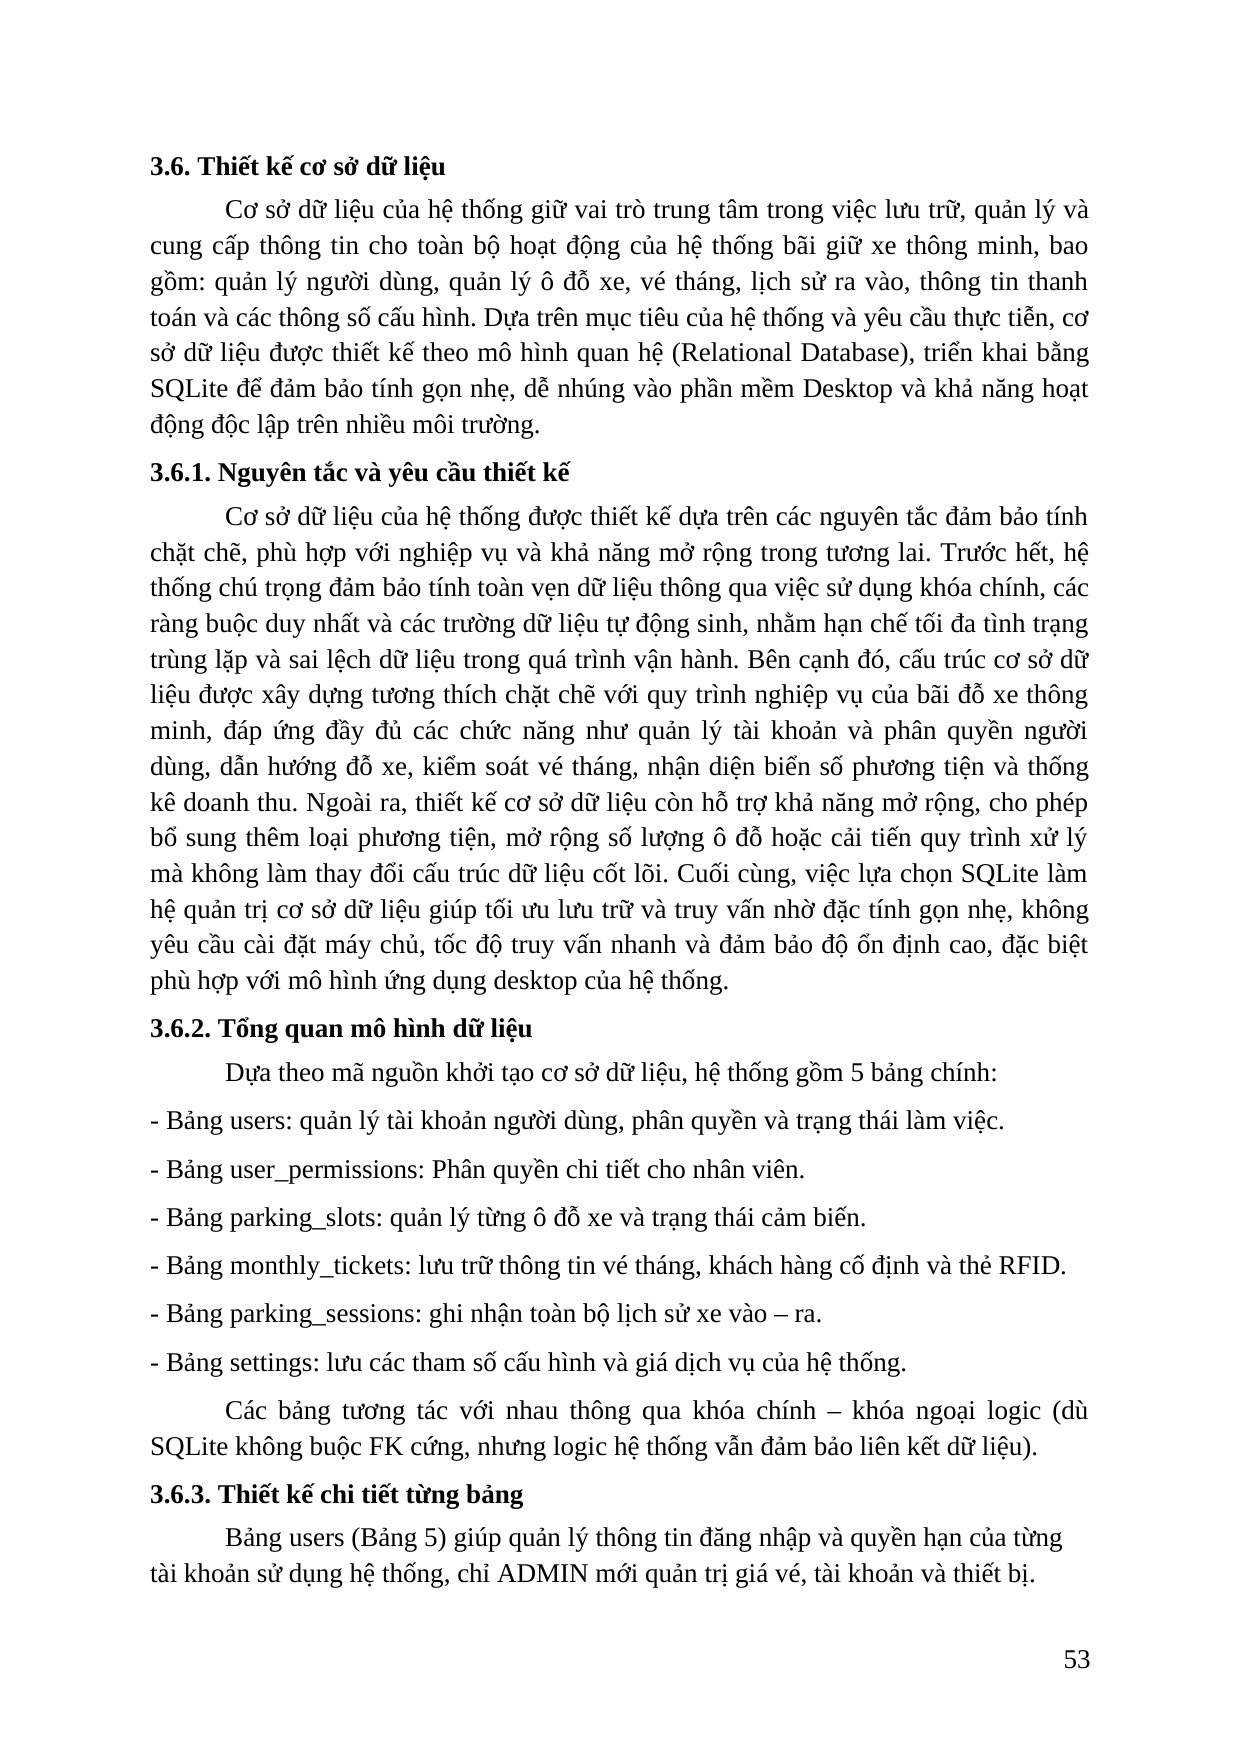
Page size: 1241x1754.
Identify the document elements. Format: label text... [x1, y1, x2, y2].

subtitle 3.6. Thiết kế cơ sở dữ liệu [150, 150, 1090, 181]
text - Bảng parking_slots: quản lý từng ô đỗ xe và trạng thái cảm biến. [150, 1201, 1090, 1232]
subtitle 3.6.3. Thiết kế chi tiết từng bảng [150, 1478, 1090, 1509]
text - Bảng settings: lưu các tham số cấu hình và giá dịch vụ của hệ thống. [150, 1346, 1090, 1377]
subtitle 3.6.2. Tổng quan mô hình dữ liệu [150, 1013, 1090, 1044]
text Dựa theo mã nguồn khởi tạo cơ sở dữ liệu, hệ thống gồm 5 bảng chính: [150, 1056, 1090, 1087]
text - Bảng parking_sessions: ghi nhận toàn bộ lịch sử xe vào – ra. [150, 1297, 1090, 1328]
text Bảng users (Bảng 5) giúp quản lý thông tin đăng nhập và quyền hạn của từng tài khoản sử dụng hệ thống, chỉ ADMIN mới quản trị giá vé, tài khoản và thiết bị. [150, 1521, 1090, 1588]
text - Bảng user_permissions: Phân quyền chi tiết cho nhân viên. [150, 1153, 1090, 1184]
text Cơ sở dữ liệu của hệ thống được thiết kế dựa trên các nguyên tắc đảm bảo tính chặt chẽ, phù hợp với nghiệp vụ và khả năng mở rộng trong tương lai. Trước hết, hệ thống chú trọng đảm bảo tính toàn vẹn dữ liệu thông qua việc sử dụng khóa chính, các ràng buộc duy nhất và các trường dữ liệu tự động sinh, nhằm hạn chế tối đa tình trạng trùng lặp và sai lệch dữ liệu trong quá trình vận hành. Bên cạnh đó, cấu trúc cơ sở dữ liệu được xây dựng tương thích chặt chẽ với quy trình nghiệp vụ của bãi đỗ xe thông minh, đáp ứng đầy đủ các chức năng như quản lý tài khoản và phân quyền người dùng, dẫn hướng đỗ xe, kiểm soát vé tháng, nhận diện biển số phương tiện và thống kê doanh thu. Ngoài ra, thiết kế cơ sở dữ liệu còn hỗ trợ khả năng mở rộng, cho phép bổ sung thêm loại phương tiện, mở rộng số lượng ô đỗ hoặc cải tiến quy trình xử lý mà không làm thay đổi cấu trúc dữ liệu cốt lõi. Cuối cùng, việc lựa chọn SQLite làm hệ quản trị cơ sở dữ liệu giúp tối ưu lưu trữ và truy vấn nhờ đặc tính gọn nhẹ, không yêu cầu cài đặt máy chủ, tốc độ truy vấn nhanh và đảm bảo độ ổn định cao, đặc biệt phù hợp với mô hình ứng dụng desktop của hệ thống. [150, 500, 1090, 996]
text Cơ sở dữ liệu của hệ thống giữ vai trò trung tâm trong việc lưu trữ, quản lý và cung cấp thông tin cho toàn bộ hoạt động của hệ thống bãi giữ xe thông minh, bao gồm: quản lý người dùng, quản lý ô đỗ xe, vé tháng, lịch sử ra vào, thông tin thanh toán và các thông số cấu hình. Dựa trên mục tiêu của hệ thống và yêu cầu thực tiễn, cơ sở dữ liệu được thiết kế theo mô hình quan hệ (Relational Database), triển khai bằng SQLite để đảm bảo tính gọn nhẹ, dễ nhúng vào phần mềm Desktop và khả năng hoạt động độc lập trên nhiều môi trường. [150, 194, 1090, 439]
text Các bảng tương tác với nhau thông qua khóa chính – khóa ngoại logic (dù SQLite không buộc FK cứng, nhưng logic hệ thống vẫn đảm bảo liên kết dữ liệu). [150, 1394, 1090, 1461]
text - Bảng users: quản lý tài khoản người dùng, phân quyền và trạng thái làm việc. [150, 1104, 1090, 1136]
subtitle 3.6.1. Nguyên tắc và yêu cầu thiết kế [150, 456, 1090, 487]
text - Bảng monthly_tickets: lưu trữ thông tin vé tháng, khách hàng cố định và thẻ RFID. [150, 1249, 1090, 1280]
